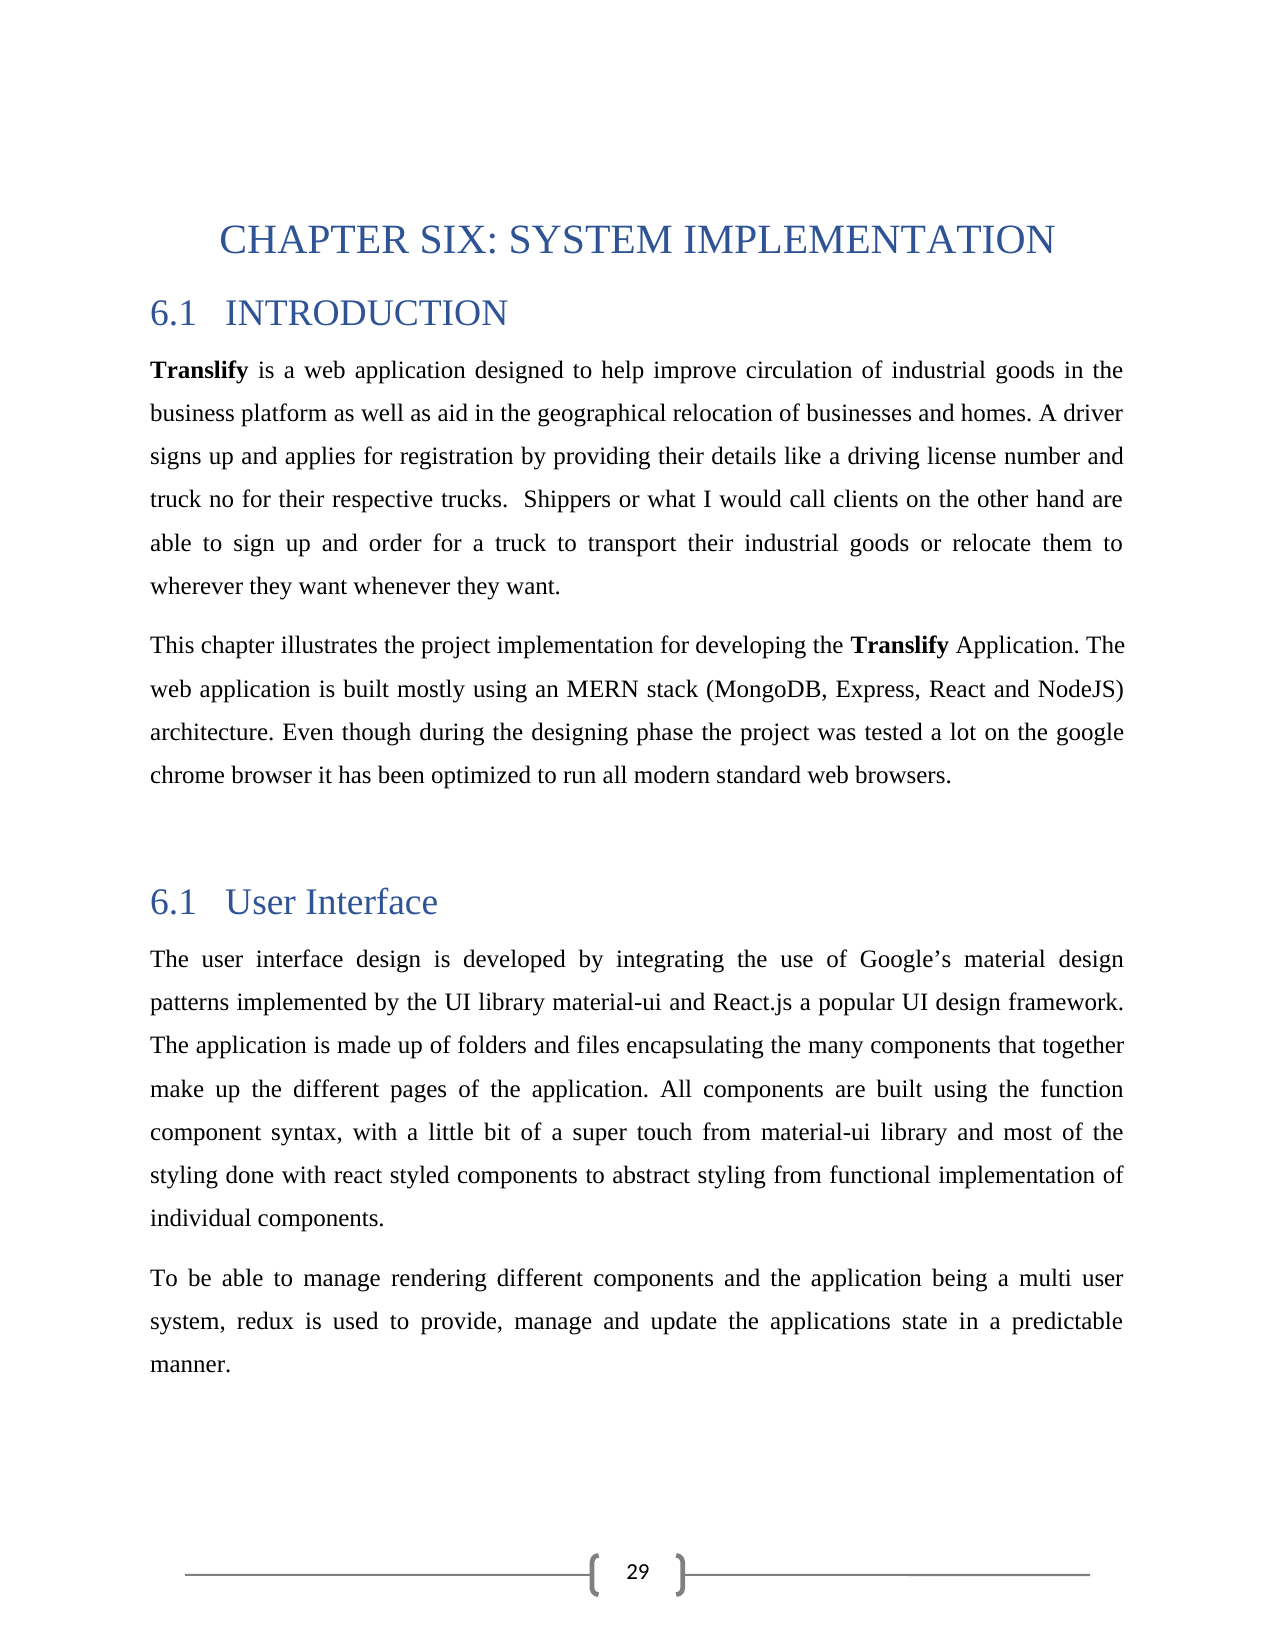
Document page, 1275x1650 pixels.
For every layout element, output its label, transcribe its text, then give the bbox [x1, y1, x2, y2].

text Translify is a web application designed to help improve circulation of industrial goods in the business platform as well as aid in the geographical relocation of businesses and homes. A driver signs up and applies for registration by providing their details like a driving license number and truck no for their respective trucks. Shippers or what I would call clients on the other hand are able to sign up and order for a truck to transport their industrial goods or relocate them to wherever they want whenever they want. [150, 355, 1125, 599]
subtitle 6.1 INTRODUCTION [150, 291, 1125, 334]
text The user interface design is developed by integrating the use of Google’s material design patterns implemented by the UI library material-ui and React.js a popular UI design framework. The application is made up of folders and files encapsulating the many components that together make up the different pages of the application. All components are built using the function component syntax, with a little bit of a super touch from material-ui library and most of the styling done with react styled components to abstract styling from functional implementation of individual components. [150, 944, 1125, 1232]
text To be able to manage rendering different components and the application being a multi user system, redux is used to provide, manage and update the applications state in a predictable manner. [150, 1263, 1125, 1378]
text This chapter illustrates the project implementation for developing the Translify Application. The web application is built mostly using an MERN stack (MongoDB, Express, React and NodeJS) architecture. Even though during the designing phase the project was tested a lot on the google chrome browser it has been optimized to run all modern standard web browsers. [150, 631, 1125, 789]
subtitle 6.1 User Interface [150, 879, 1125, 923]
subtitle CHAPTER SIX: SYSTEM IMPLEMENTATION [150, 214, 1125, 262]
